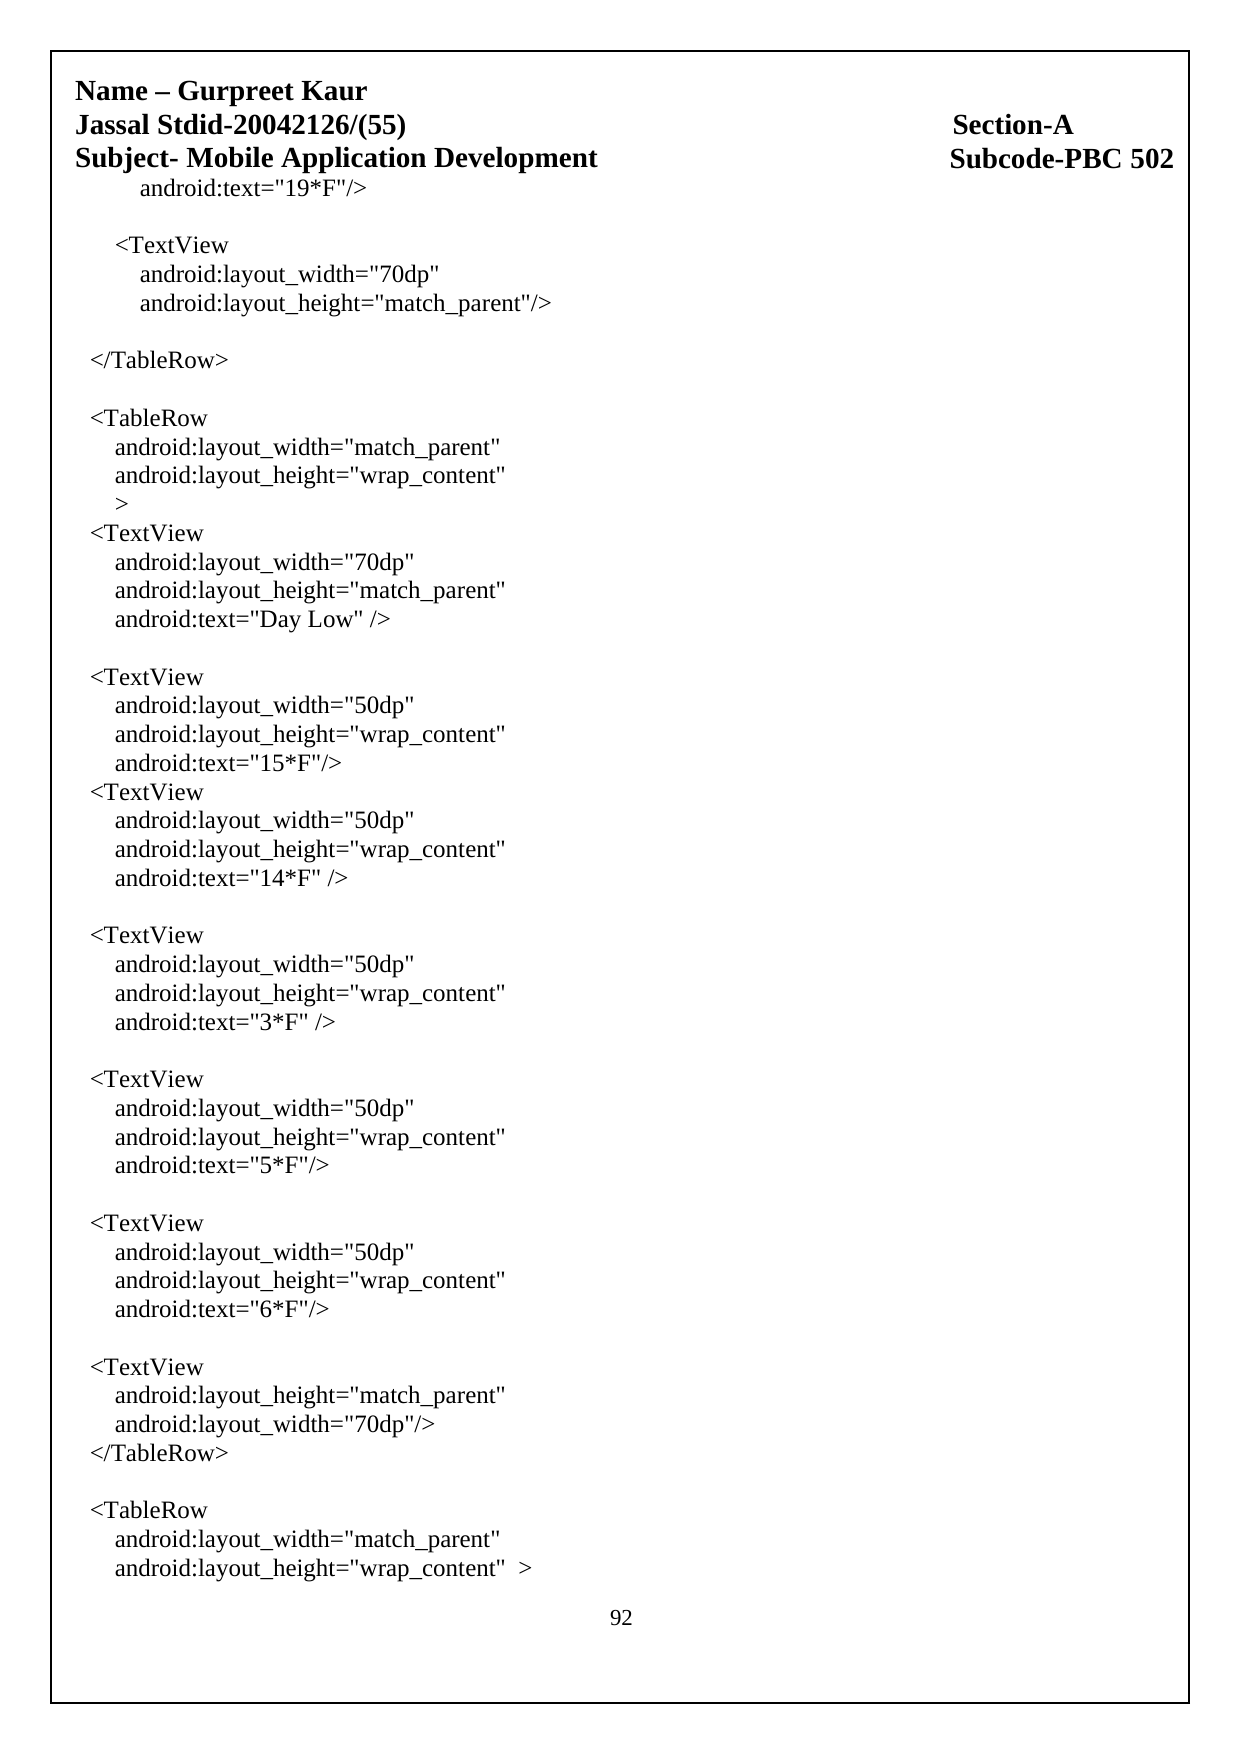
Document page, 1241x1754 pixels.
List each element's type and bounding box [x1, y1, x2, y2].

text [64, 173, 1178, 1582]
